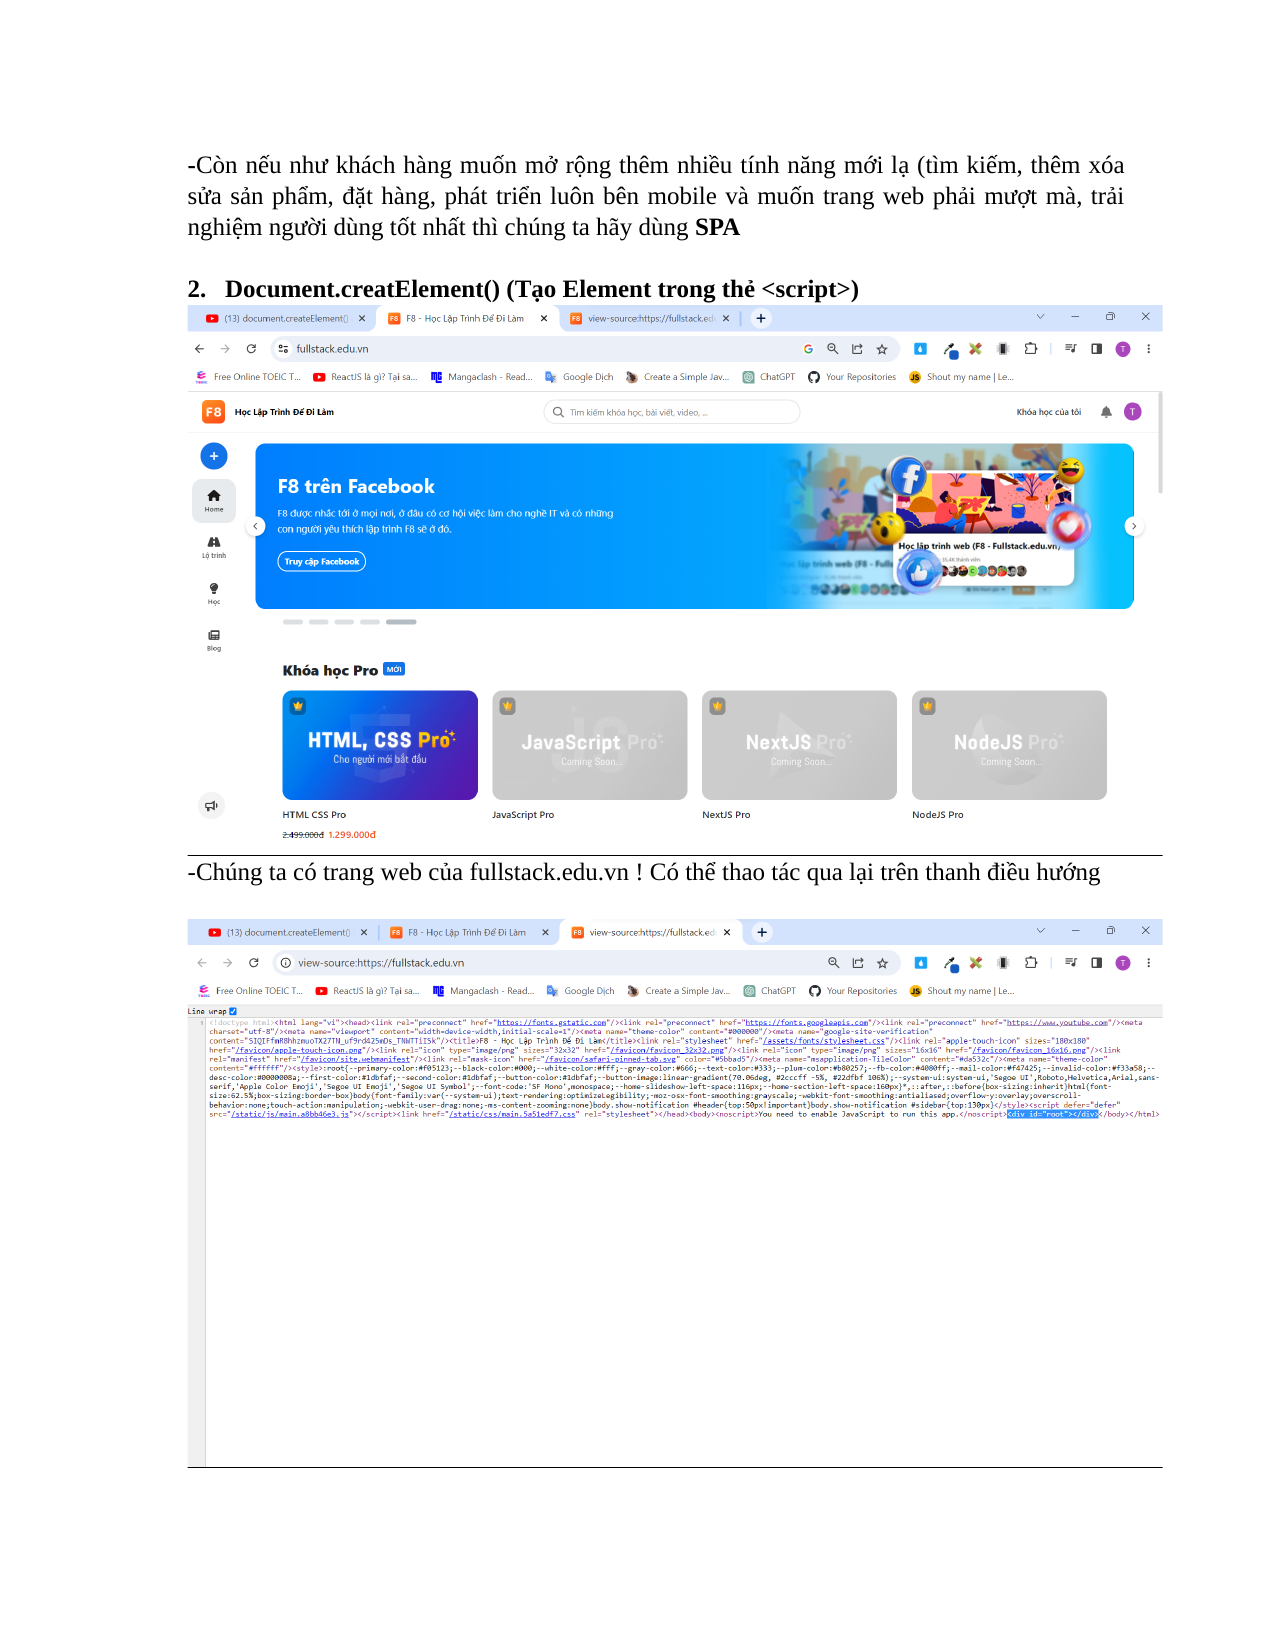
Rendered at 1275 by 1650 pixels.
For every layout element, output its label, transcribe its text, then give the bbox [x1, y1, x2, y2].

list -Còn nếu như khách hàng muốn mở rộng thêm nhiều tính năng mới lạ (tìm kiếm, thêm xóa sửa sản phẩm, đặt hàng, phát triển luôn bên mobile và muốn trang web phải mượt mà, trải nghiệm người dùng tốt nhất thì chúng ta hãy dùng SPA [187, 150, 1125, 241]
picture [187, 305, 1163, 856]
picture [187, 919, 1163, 1468]
list Document.creatElement() (Tạo Element trong thẻ <script>) [187, 274, 1125, 303]
list -Chúng ta có trang web của fullstack.edu.vn ! Có thể thao tác qua lại trên thanh điều hướng [187, 857, 1125, 886]
